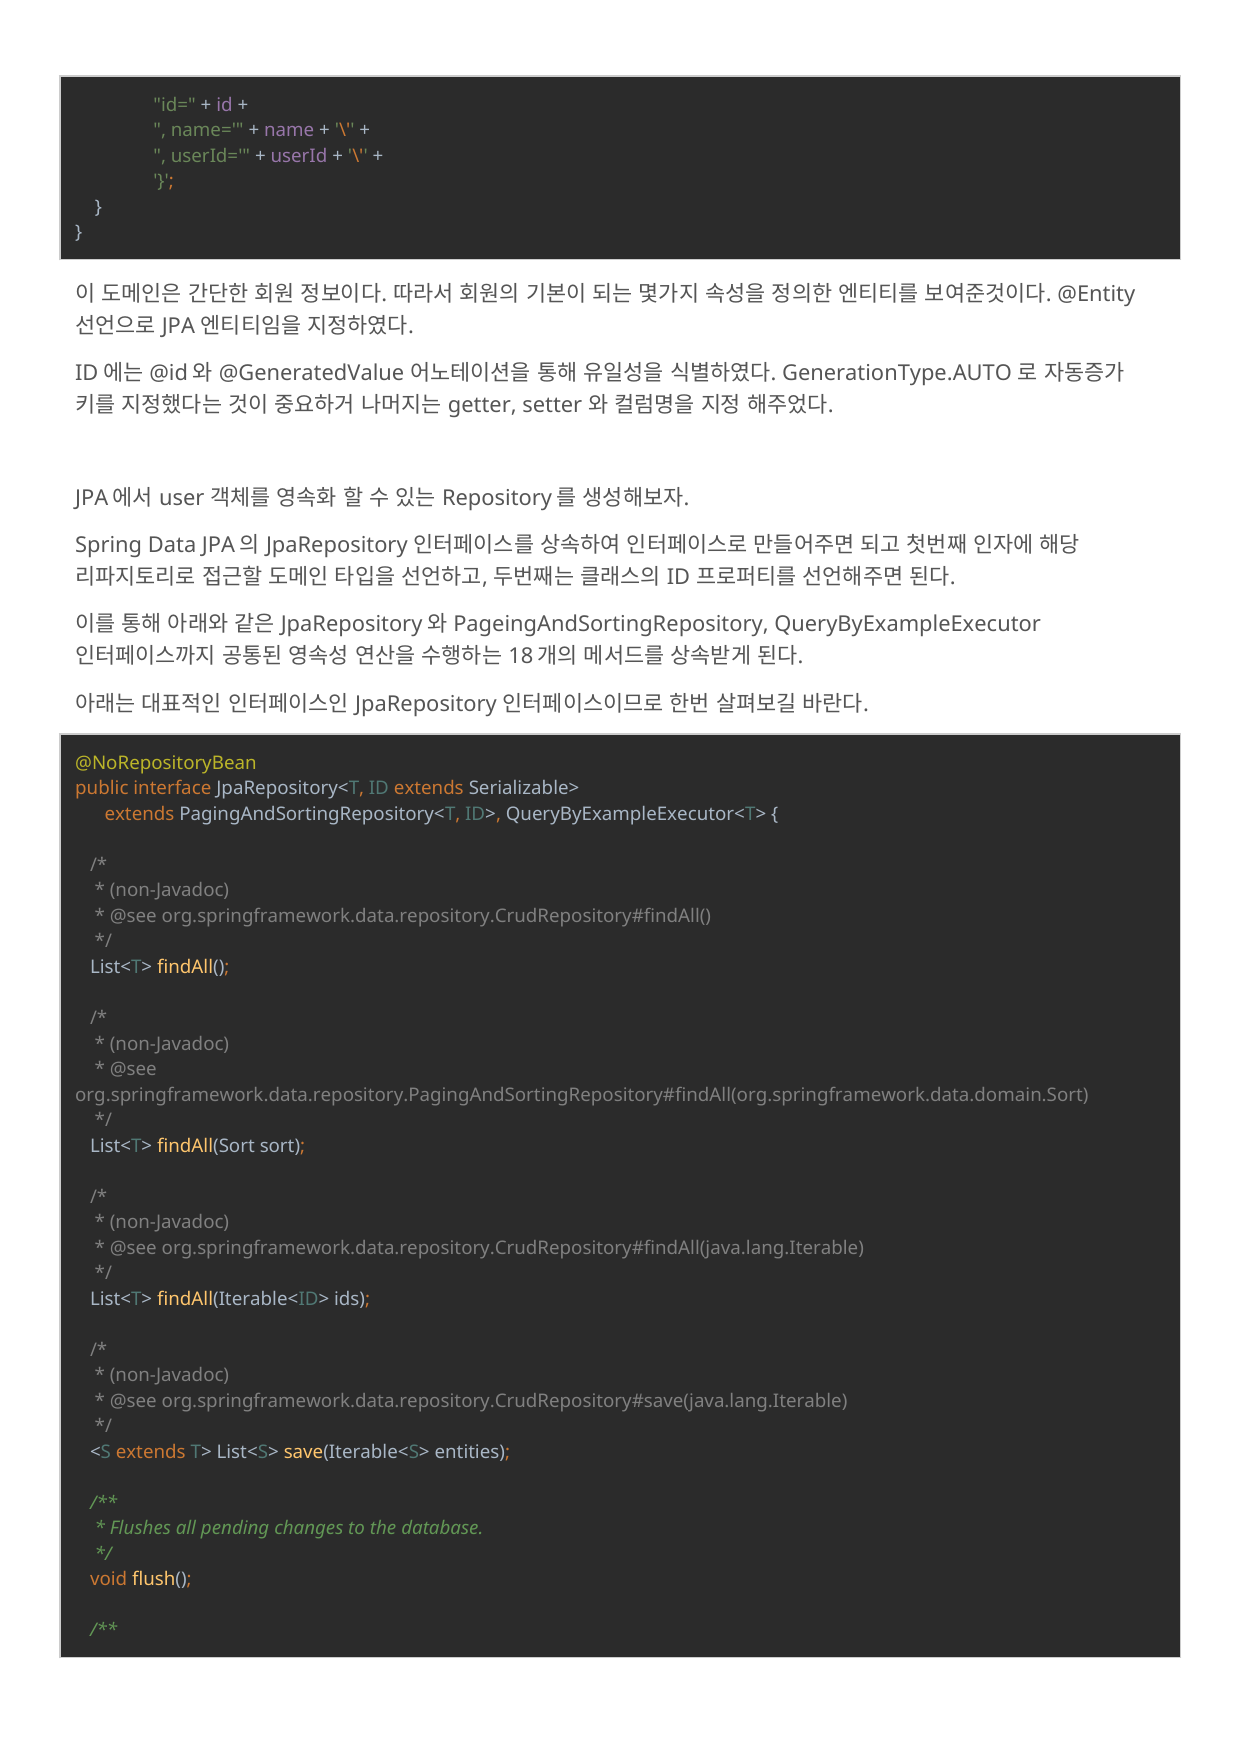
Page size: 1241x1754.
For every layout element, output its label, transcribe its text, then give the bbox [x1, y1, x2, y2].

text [61, 735, 1180, 1657]
text ID에는 @id와 @GeneratedValue 어노테이션을 통해 유일성을 식별하였다. GenerationType.AUTO 로 자동증가 키를 지정했다는 것이 중요하거 나머지는 getter, setter 와 컬럼명을 지정 해주었다. [75, 355, 1165, 419]
text JPA에서 user 객체를 영속화 할 수 있는 Repository를 생성해보자. [75, 480, 1165, 512]
text 이 도메인은 간단한 회원 정보이다. 따라서 회원의 기본이 되는 몇가지 속성을 정의한 엔티티를 보여준것이다. @Entity 선언으로 JPA 엔티티임을 지정하였다. [75, 276, 1165, 339]
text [61, 77, 1180, 259]
text 아래는 대표적인 인터페이스인 JpaRepository 인터페이스이므로 한번 살펴보길 바란다. [75, 686, 1165, 717]
text Spring Data JPA의 JpaRepository 인터페이스를 상속하여 인터페이스로 만들어주면 되고 첫번째 인자에 해당 리파지토리로 접근할 도메인 타입을 선언하고, 두번째는 클래스의 ID 프로퍼티를 선언해주면 된다. [75, 527, 1165, 591]
text 이를 통해 아래와 같은 JpaRepository와 PageingAndSortingRepository, QueryByExampleExecutor 인터페이스까지 공통된 영속성 연산을 수행하는 18개의 메서드를 상속받게 된다. [75, 606, 1165, 670]
